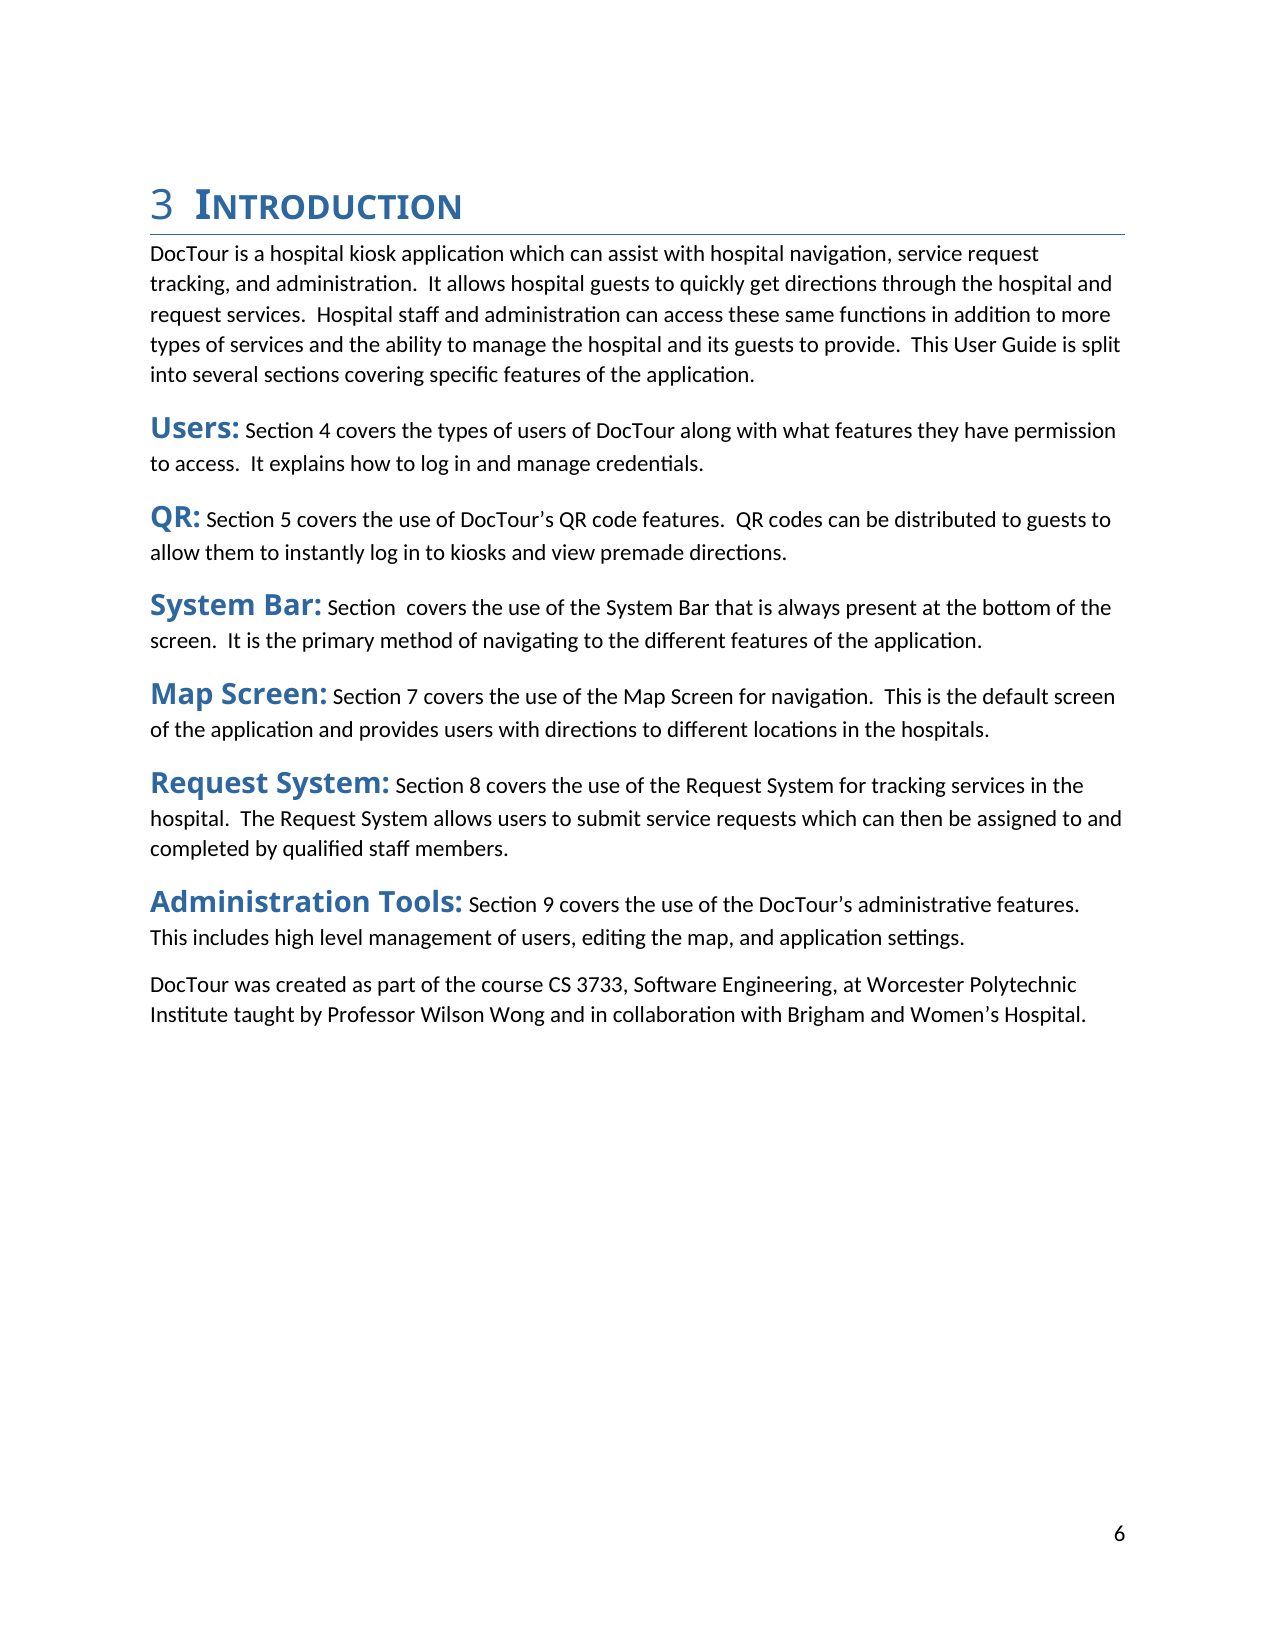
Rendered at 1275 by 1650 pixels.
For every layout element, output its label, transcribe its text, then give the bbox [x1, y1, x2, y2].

text DocTour is a hospital kiosk application which can assist with hospital navigation, service request tracking, and administration. It allows hospital guests to quickly get directions through the hospital and request services. Hospital staff and administration can access these same functions in addition to more types of services and the ability to manage the hospital and its guests to provide. This User Guide is split into several sections covering specific features of the application. [150, 239, 1125, 388]
text DocTour was created as part of the course CS 3733, Software Engineering, at Worcester Polytechnic Institute taught by Professor Wilson Wong and in collaboration with Brigham and Women’s Hospital. [150, 970, 1125, 1028]
subtitle Introduction [150, 175, 1125, 234]
text Users: Section 4 covers the types of users of DocTour along with what features they have permission to access. It explains how to log in and manage credentials. [150, 407, 1125, 477]
text System Bar: Section 0 covers the use of the System Bar that is always present at the bottom of the screen. It is the primary method of navigating to the different features of the application. [150, 584, 1125, 654]
text QR: Section 5 covers the use of DocTour’s QR code features. QR codes can be distributed to guests to allow them to instantly log in to kiosks and view premade directions. [150, 496, 1125, 566]
text Request System: Section 8 covers the use of the Request System for tracking services in the hospital. The Request System allows users to submit service requests which can then be assigned to and completed by qualified staff members. [150, 762, 1125, 862]
text Administration Tools: Section 9 covers the use of the DocTour’s administrative features. This includes high level management of users, editing the map, and application settings. [150, 881, 1125, 951]
text Map Screen: Section 7 covers the use of the Map Screen for navigation. This is the default screen of the application and provides users with directions to different locations in the hospitals. [150, 673, 1125, 743]
